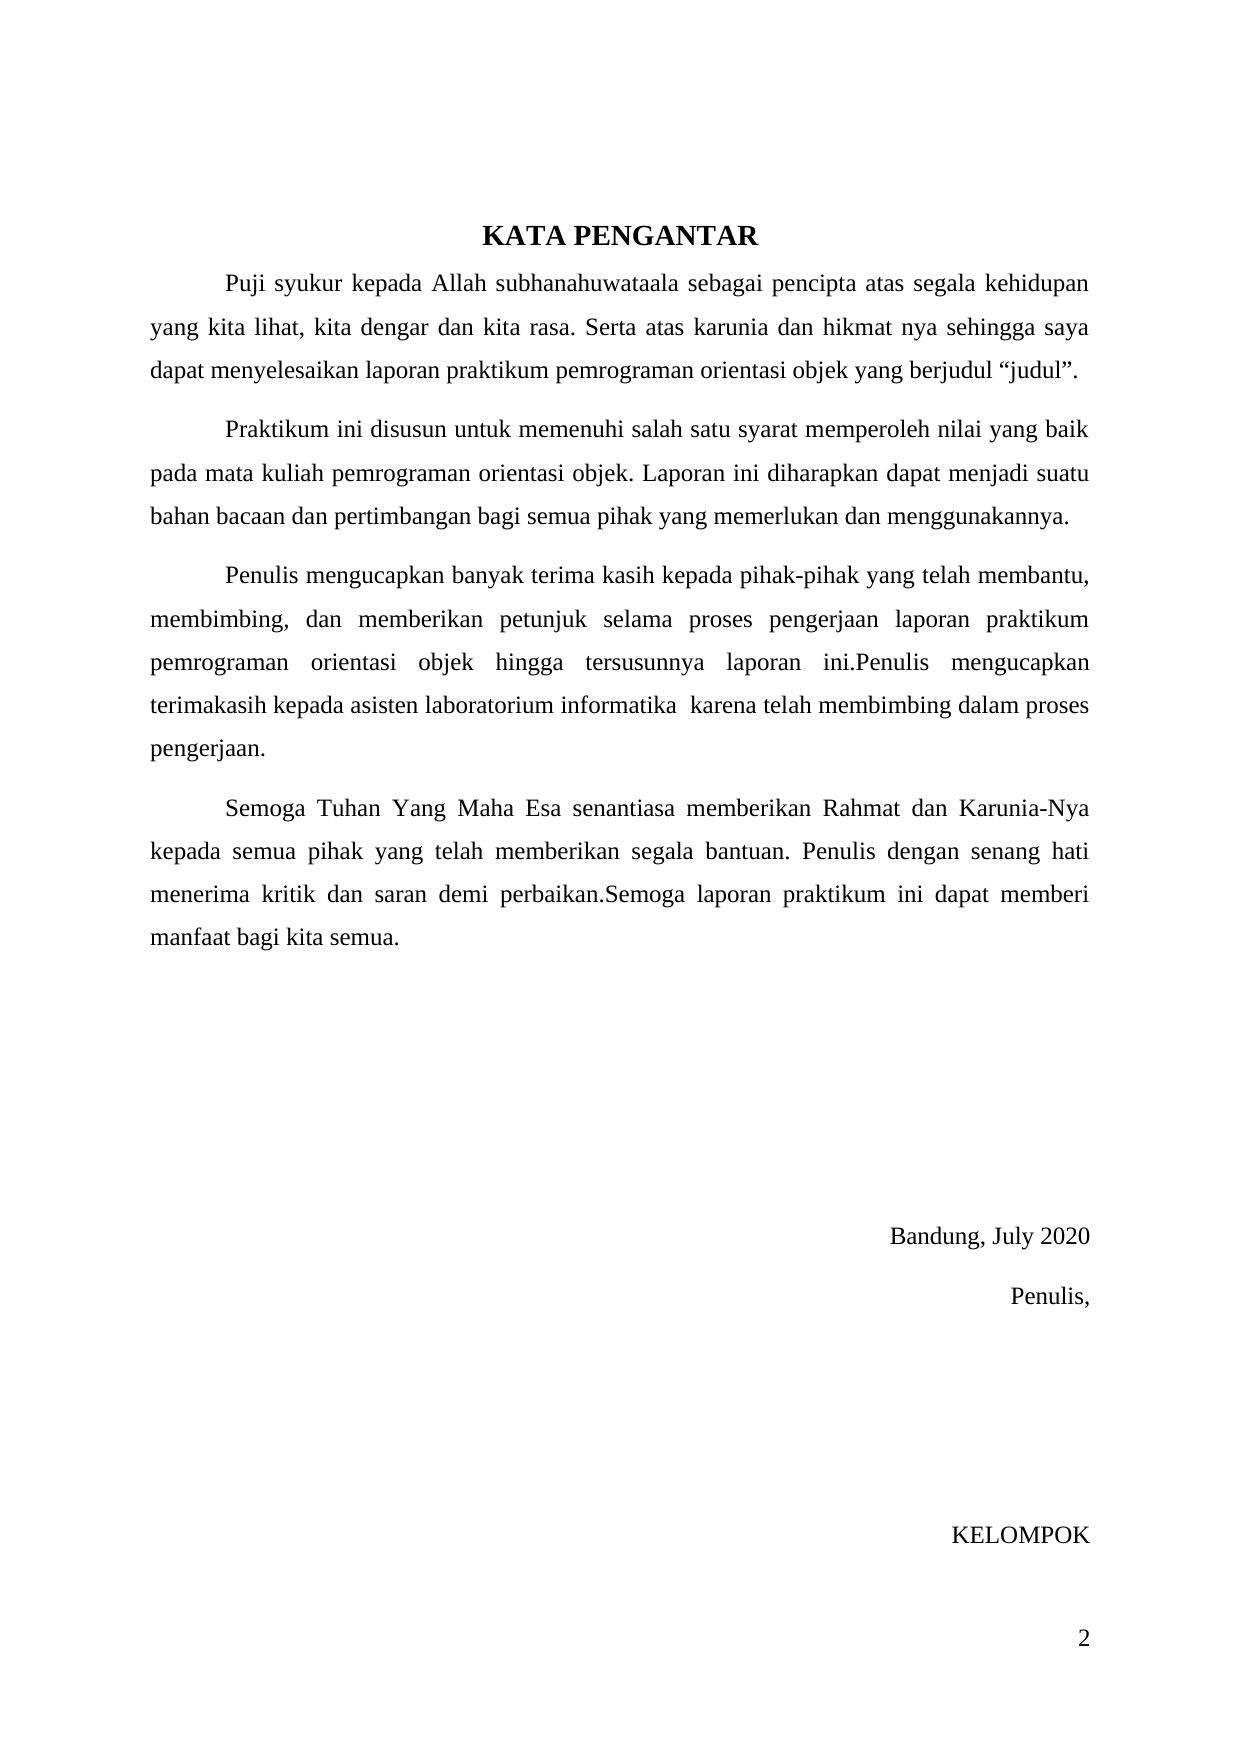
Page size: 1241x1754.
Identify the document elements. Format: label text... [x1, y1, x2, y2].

subtitle KATA PENGANTAR [150, 218, 1090, 252]
text Praktikum ini disusun untuk memenuhi salah satu syarat memperoleh nilai yang baik pada mata kuliah pemrograman orientasi objek. Laporan ini diharapkan dapat menjadi suatu bahan bacaan dan pertimbangan bagi semua pihak yang memerlukan dan menggunakannya. [150, 414, 1090, 529]
text Bandung, July 2020 [150, 1221, 1090, 1250]
text Semoga Tuhan Yang Maha Esa senantiasa memberikan Rahmat dan Karunia-Nya kepada semua pihak yang telah memberikan segala bantuan. Penulis dengan senang hati menerima kritik dan saran demi perbaikan.Semoga laporan praktikum ini dapat memberi manfaat bagi kita semua. [150, 793, 1090, 951]
text Penulis, [150, 1281, 1090, 1310]
text Puji syukur kepada Allah subhanahuwataala sebagai pencipta atas segala kehidupan yang kita lihat, kita dengar dan kita rasa. Serta atas karunia dan hikmat nya sehingga saya dapat menyelesaikan laporan praktikum pemrograman orientasi objek yang berjudul “judul”. [150, 268, 1090, 383]
text Penulis mengucapkan banyak terima kasih kepada pihak-pihak yang telah membantu, membimbing, dan memberikan petunjuk selama proses pengerjaan laporan praktikum pemrograman orientasi objek hingga tersusunnya laporan ini.Penulis mengucapkan terimakasih kepada asisten laboratorium informatika karena telah membimbing dalam proses pengerjaan. [150, 561, 1090, 762]
text KELOMPOK [150, 1520, 1090, 1549]
